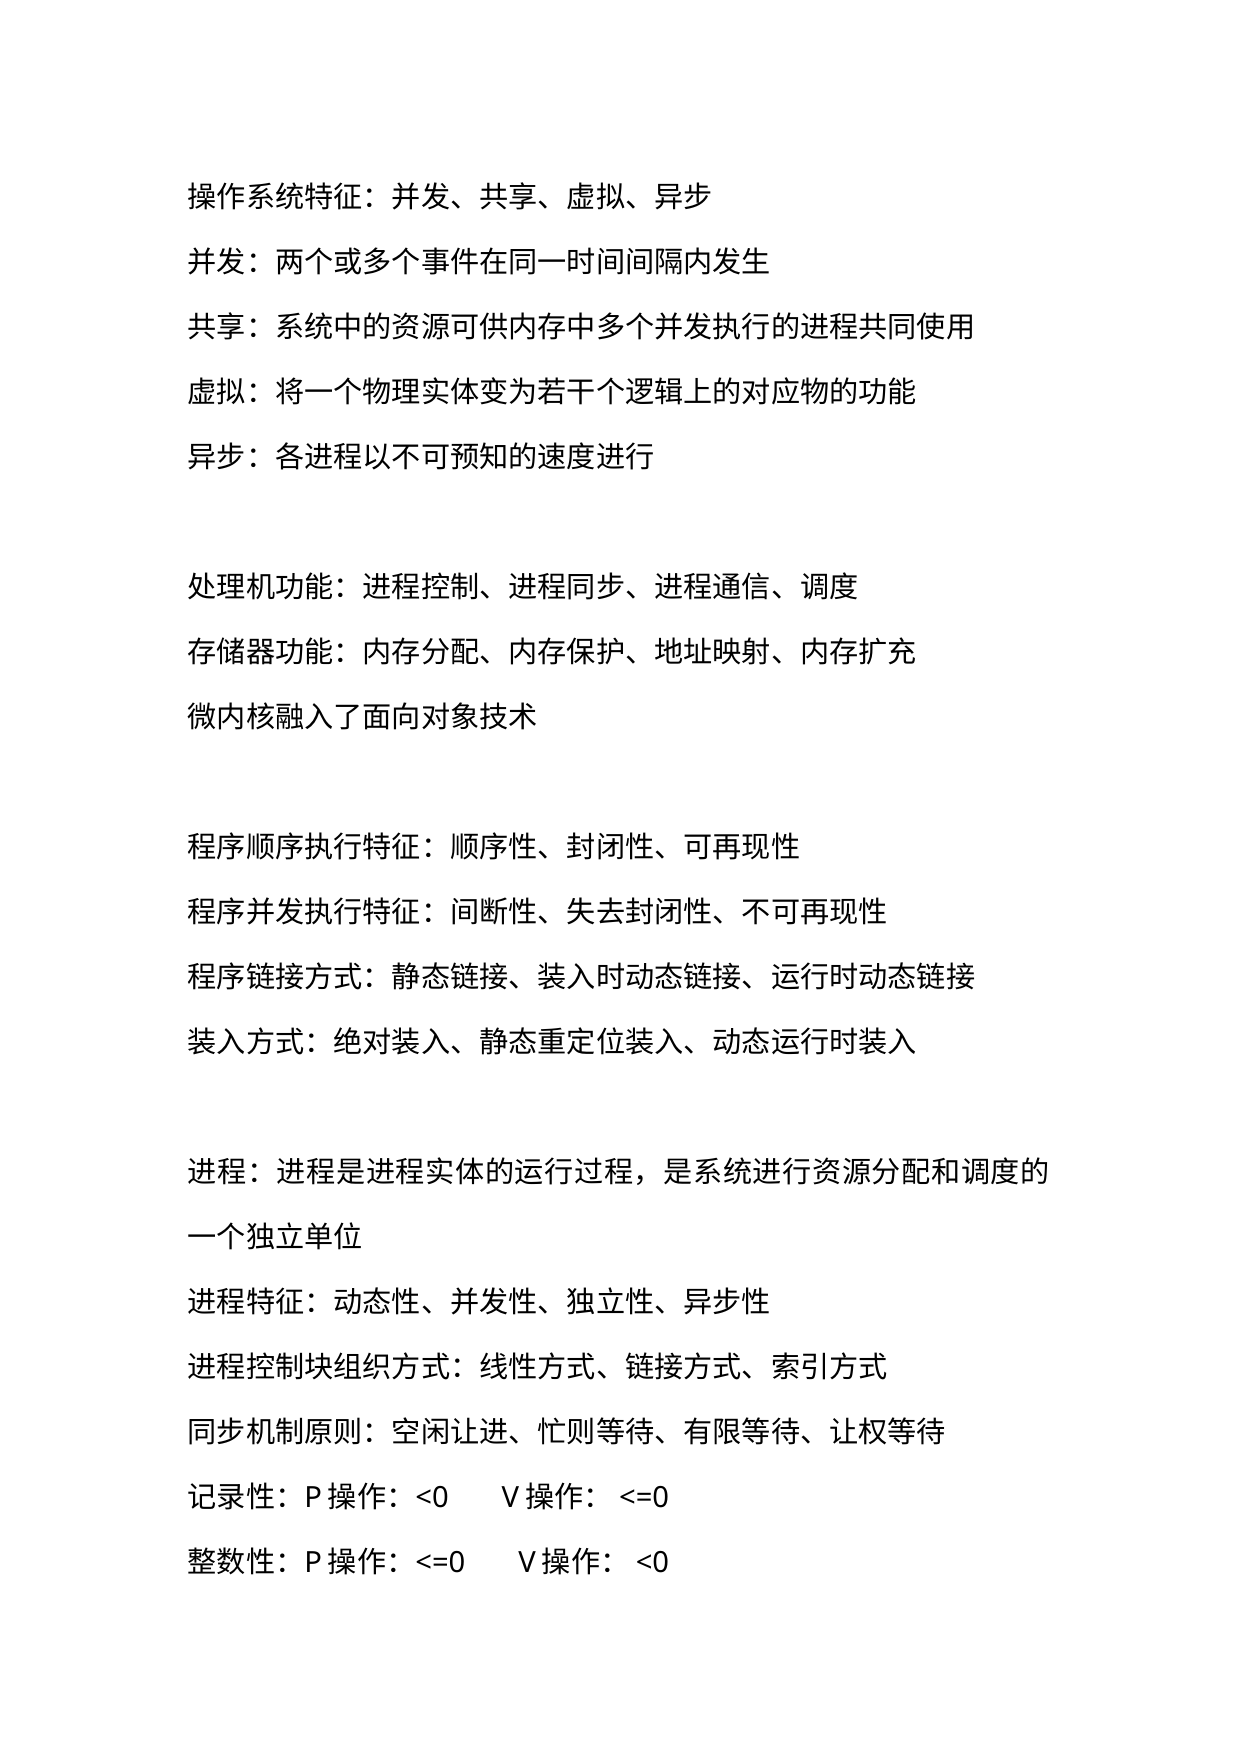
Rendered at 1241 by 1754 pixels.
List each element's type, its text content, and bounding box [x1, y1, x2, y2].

text 操作系统特征：并发、共享、虚拟、异步 [187, 162, 1053, 227]
text 微内核融入了面向对象技术 [187, 682, 1053, 747]
text 并发：两个或多个事件在同一时间间隔内发生 [187, 227, 1053, 292]
text 进程：进程是进程实体的运行过程，是系统进行资源分配和调度的一个独立单位 [187, 1137, 1053, 1267]
text 程序链接方式：静态链接、装入时动态链接、运行时动态链接 [187, 942, 1053, 1007]
text 进程控制块组织方式：线性方式、链接方式、索引方式 [187, 1332, 1053, 1397]
text 处理机功能：进程控制、进程同步、进程通信、调度 [187, 552, 1053, 617]
text 共享：系统中的资源可供内存中多个并发执行的进程共同使用 [187, 292, 1053, 357]
text 同步机制原则：空闲让进、忙则等待、有限等待、让权等待 [187, 1397, 1053, 1462]
text 程序顺序执行特征：顺序性、封闭性、可再现性 [187, 812, 1053, 877]
text 装入方式：绝对装入、静态重定位装入、动态运行时装入 [187, 1007, 1053, 1072]
text 虚拟：将一个物理实体变为若干个逻辑上的对应物的功能 [187, 357, 1053, 422]
text 异步：各进程以不可预知的速度进行 [187, 422, 1053, 487]
text 整数性：P操作：<=0 V操作： <0 [187, 1527, 1053, 1592]
text 程序并发执行特征：间断性、失去封闭性、不可再现性 [187, 877, 1053, 942]
text 存储器功能：内存分配、内存保护、地址映射、内存扩充 [187, 617, 1053, 682]
text 记录性：P操作：<0 V操作： <=0 [187, 1462, 1053, 1527]
text 进程特征：动态性、并发性、独立性、异步性 [187, 1267, 1053, 1332]
